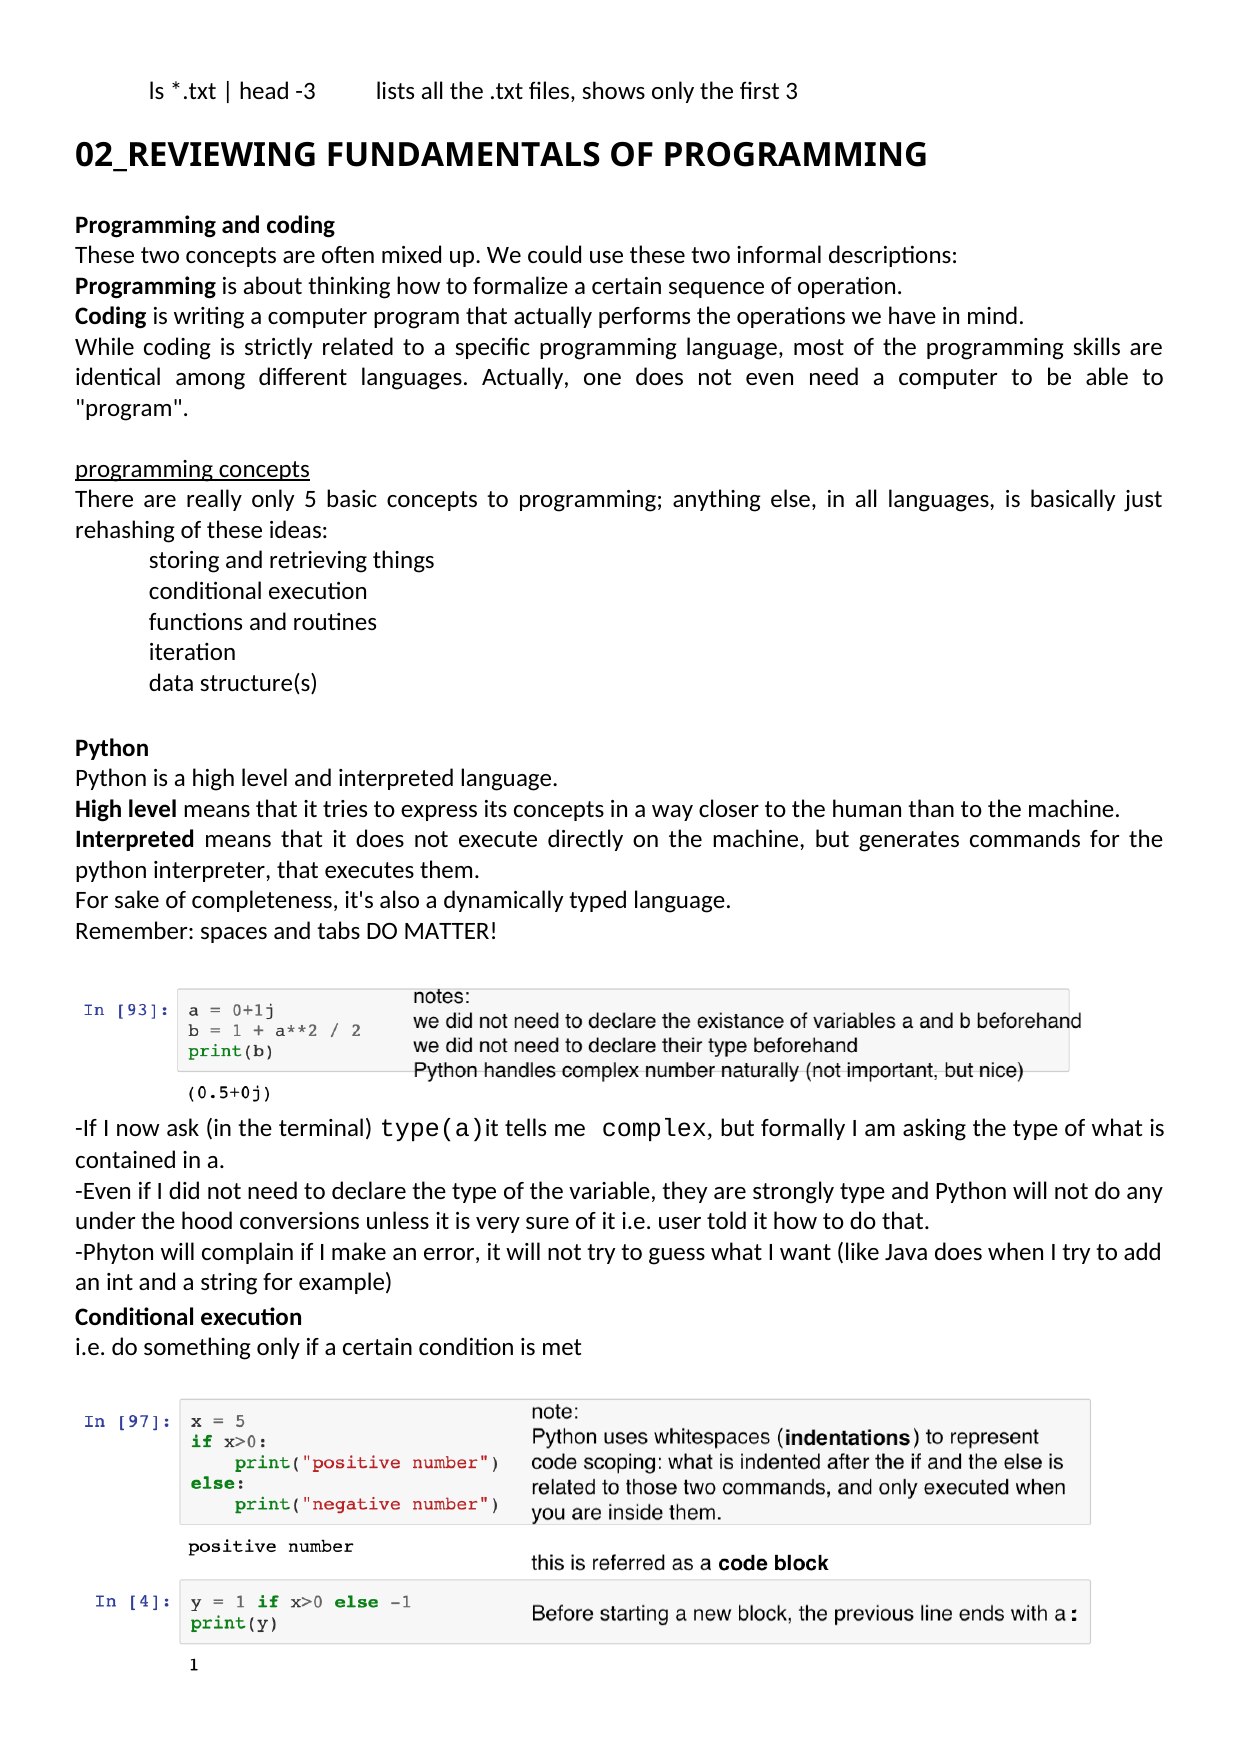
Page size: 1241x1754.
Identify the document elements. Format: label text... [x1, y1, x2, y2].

text i.e. do something only if a certain condition is met [75, 1332, 1165, 1362]
text Coding is writing a computer program that actually performs the operations we have in mind. [75, 300, 1165, 331]
text storing and retrieving things [75, 544, 1165, 575]
text iteration [75, 636, 1165, 667]
text While coding is strictly related to a specific programming language, most of the programming skills are identical among different languages. Actually, one does not even need a computer to be able to "program". [75, 331, 1165, 422]
picture [75, 1390, 1108, 1674]
text These two concepts are often mixed up. We could use these two informal descriptions: [75, 239, 1165, 270]
text High level means that it tries to express its concepts in a way closer to the human than to the machine. [75, 793, 1165, 823]
text Remember: spaces and tabs DO MATTER! [75, 915, 1165, 946]
text programming concepts [75, 453, 1165, 483]
subtitle Python [75, 732, 1165, 762]
text Python is a high level and interpreted language. [75, 762, 1165, 793]
text -Phyton will complain if I make an error, it will not try to guess what I want (like Java does when I try to add an int and a string for example) [75, 1236, 1165, 1297]
text data structure(s) [75, 667, 1165, 697]
text functions and routines [75, 606, 1165, 636]
subtitle Programming and coding [75, 209, 1165, 239]
text Interpreted means that it does not execute directly on the machine, but generates commands for the python interpreter, that executes them. [75, 823, 1165, 884]
subtitle 02_REVIEWING FUNDAMENTALS OF PROGRAMMING [75, 131, 1165, 176]
text -If I now ask (in the terminal) type(a)it tells me complex, but formally I am asking the type of what is contained in a. [75, 1112, 1165, 1175]
picture [75, 974, 1086, 1113]
subtitle Conditional execution [75, 1301, 1165, 1332]
text There are really only 5 basic concepts to programming; anything else, in all languages, is basically just rehashing of these ideas: [75, 483, 1165, 544]
text For sake of completeness, it's also a dynamically typed language. [75, 884, 1165, 915]
text conditional execution [75, 575, 1165, 606]
text Programming is about thinking how to formalize a certain sequence of operation. [75, 270, 1165, 300]
text ls *.txt | head -3 lists all the .txt files, shows only the first 3 [75, 75, 1165, 106]
text -Even if I did not need to declare the type of the variable, they are strongly type and Python will not do any under the hood conversions unless it is very sure of it i.e. user told it how to do that. [75, 1175, 1165, 1236]
